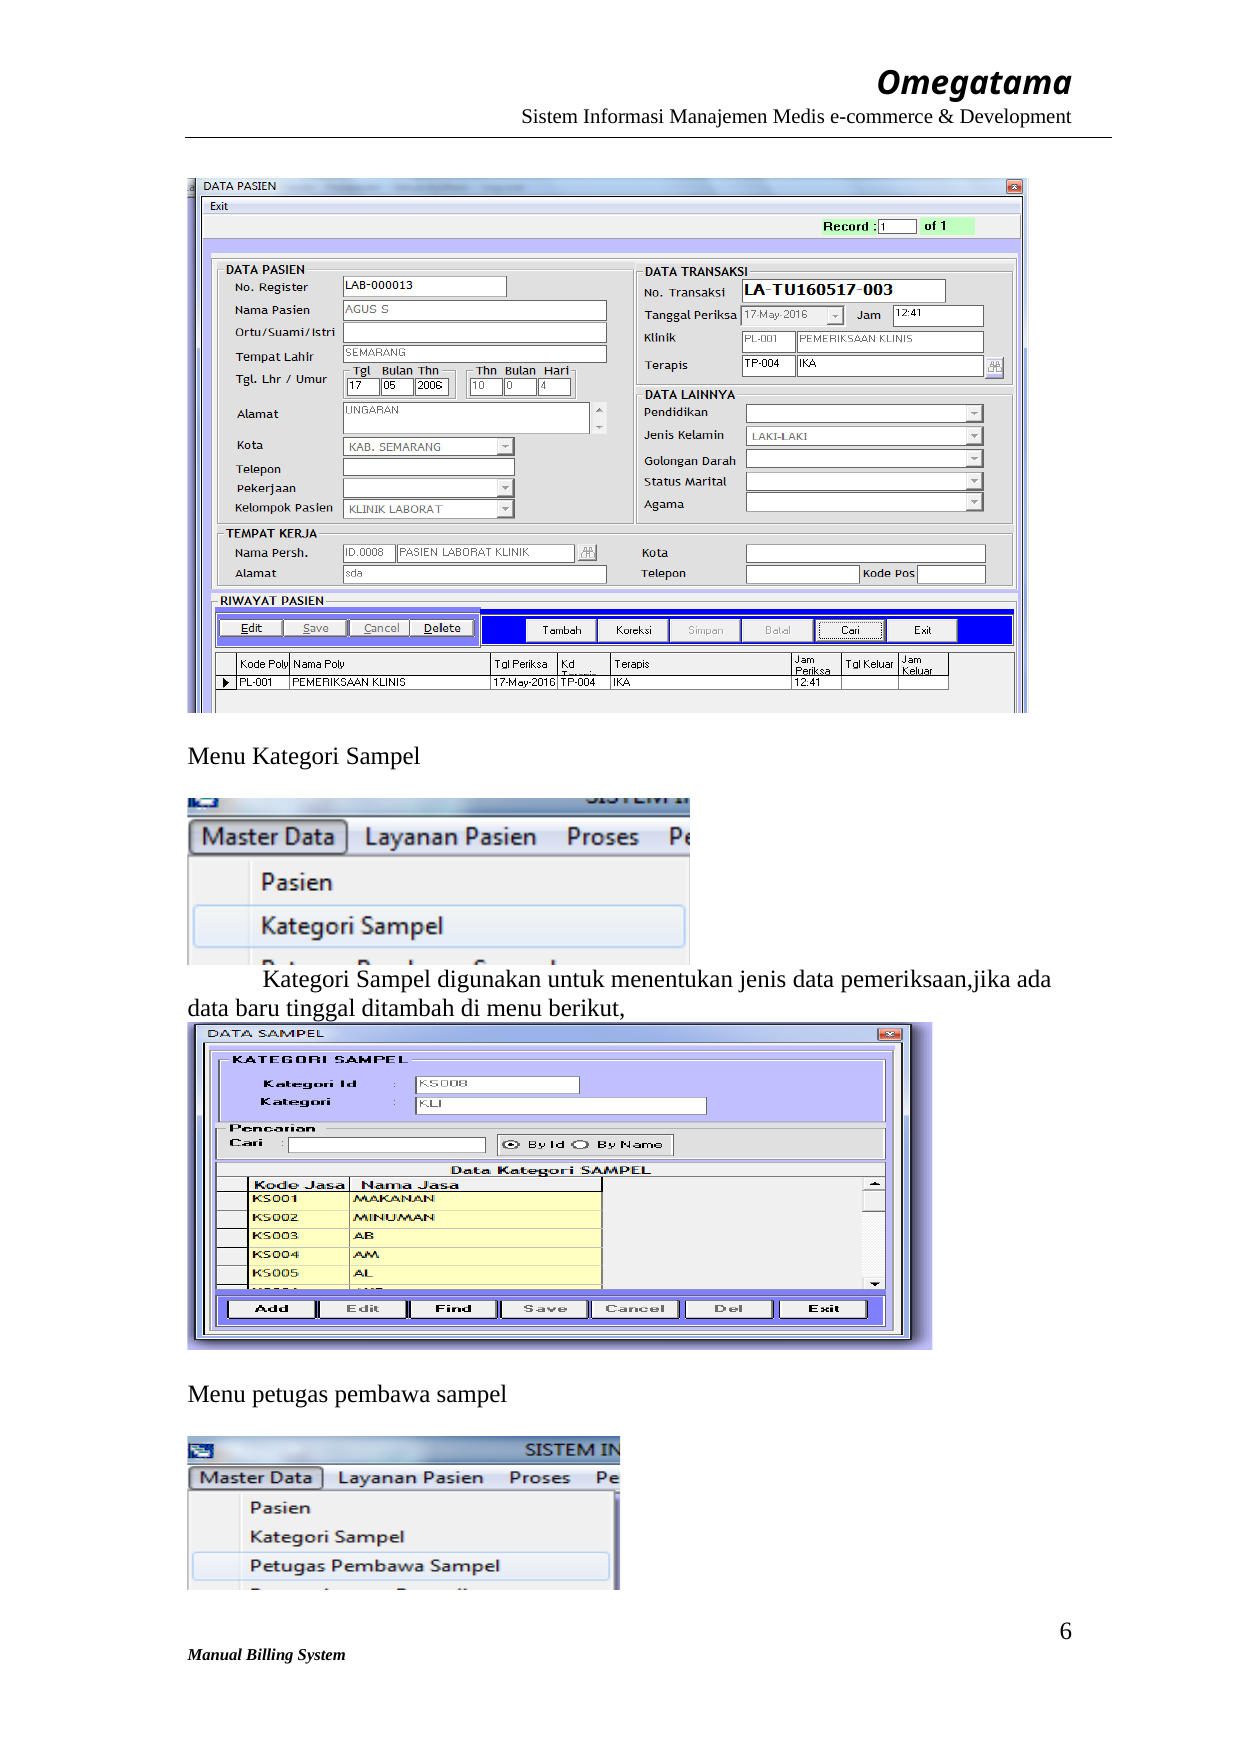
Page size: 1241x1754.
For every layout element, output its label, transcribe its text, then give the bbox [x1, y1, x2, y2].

picture [187, 178, 1029, 713]
text Kategori Sampel digunakan untuk menentukan jenis data pemeriksaan,jika ada data baru tinggal ditambah di menu berikut, [187, 964, 1072, 1022]
picture [187, 1022, 933, 1350]
text Menu petugas pembawa sampel [187, 1379, 1072, 1407]
text Menu Kategori Sampel [187, 741, 1072, 770]
picture [187, 1436, 621, 1590]
picture [187, 798, 690, 965]
